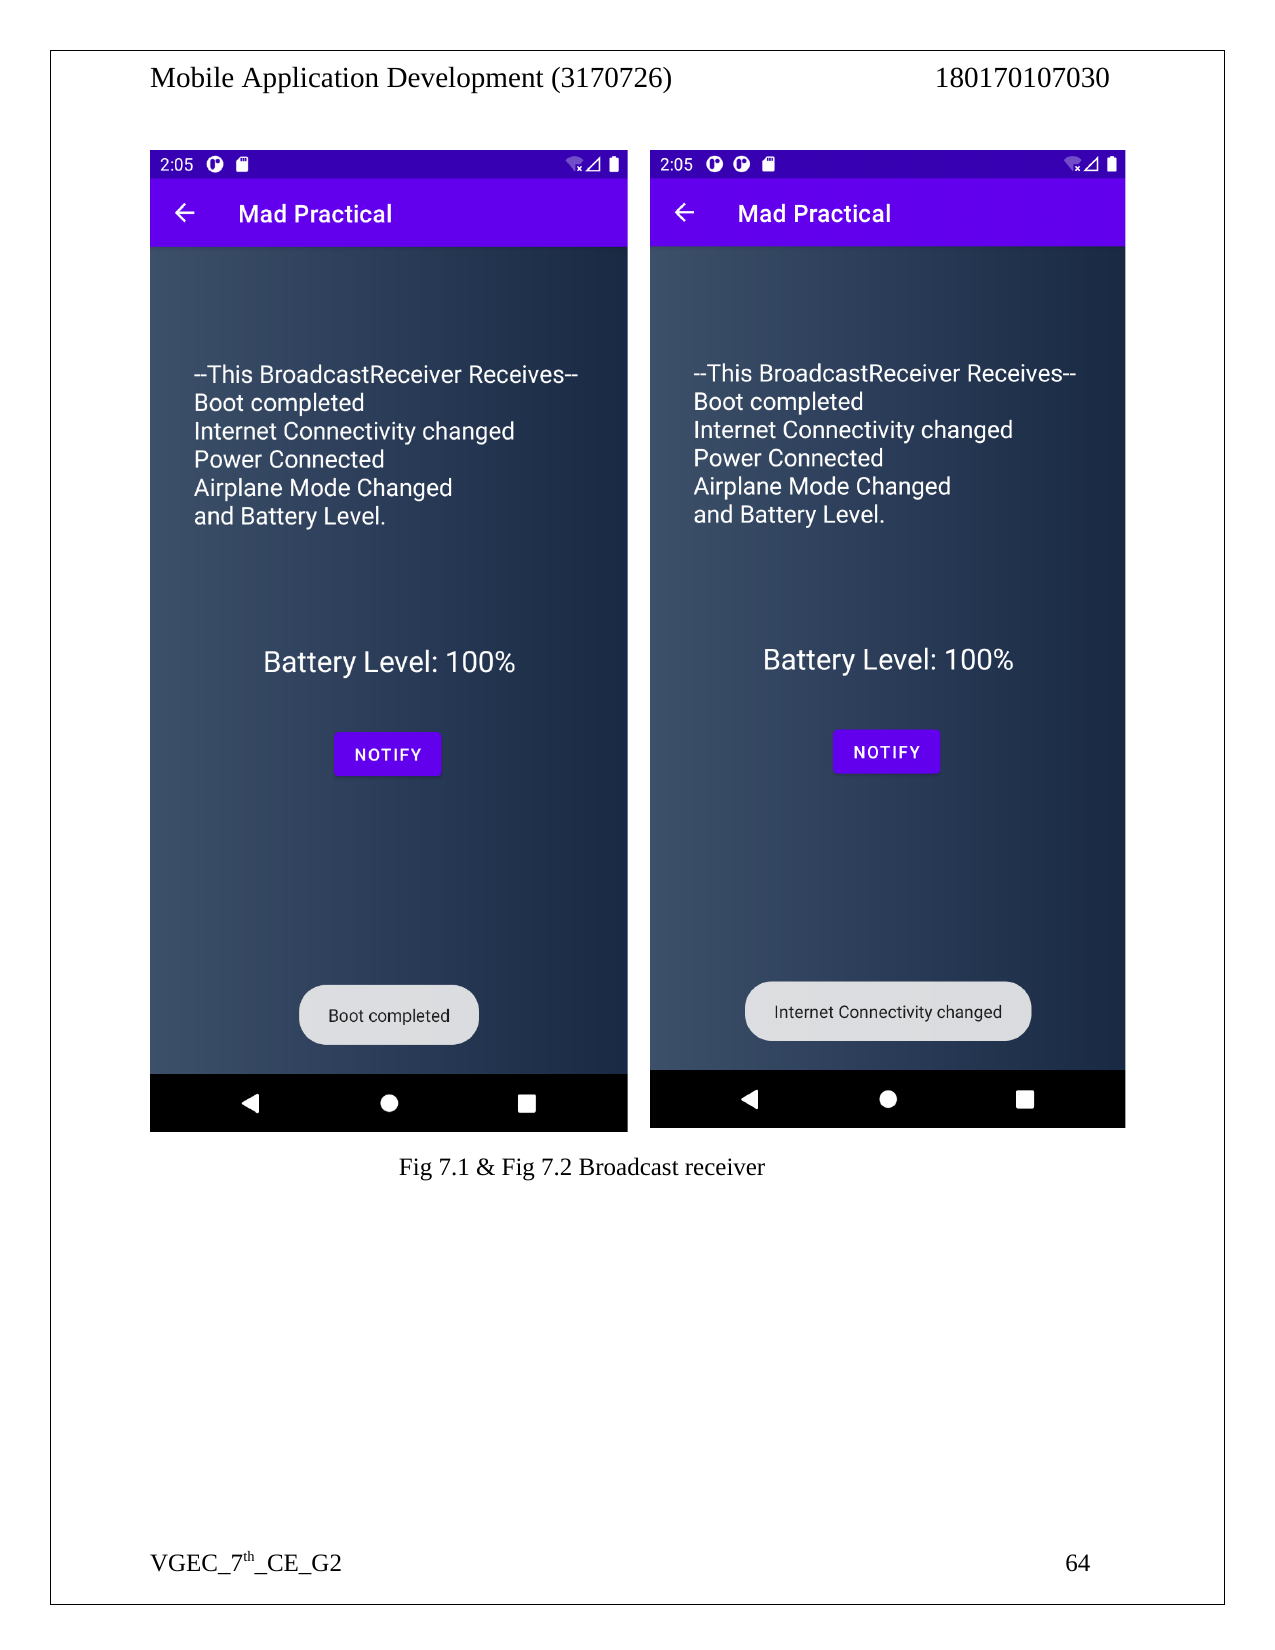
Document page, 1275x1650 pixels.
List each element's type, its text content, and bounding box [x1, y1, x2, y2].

text Fig 7.1 & Fig 7.2 Broadcast receiver [150, 1152, 1125, 1181]
picture [150, 150, 628, 1132]
picture [650, 150, 1126, 1128]
